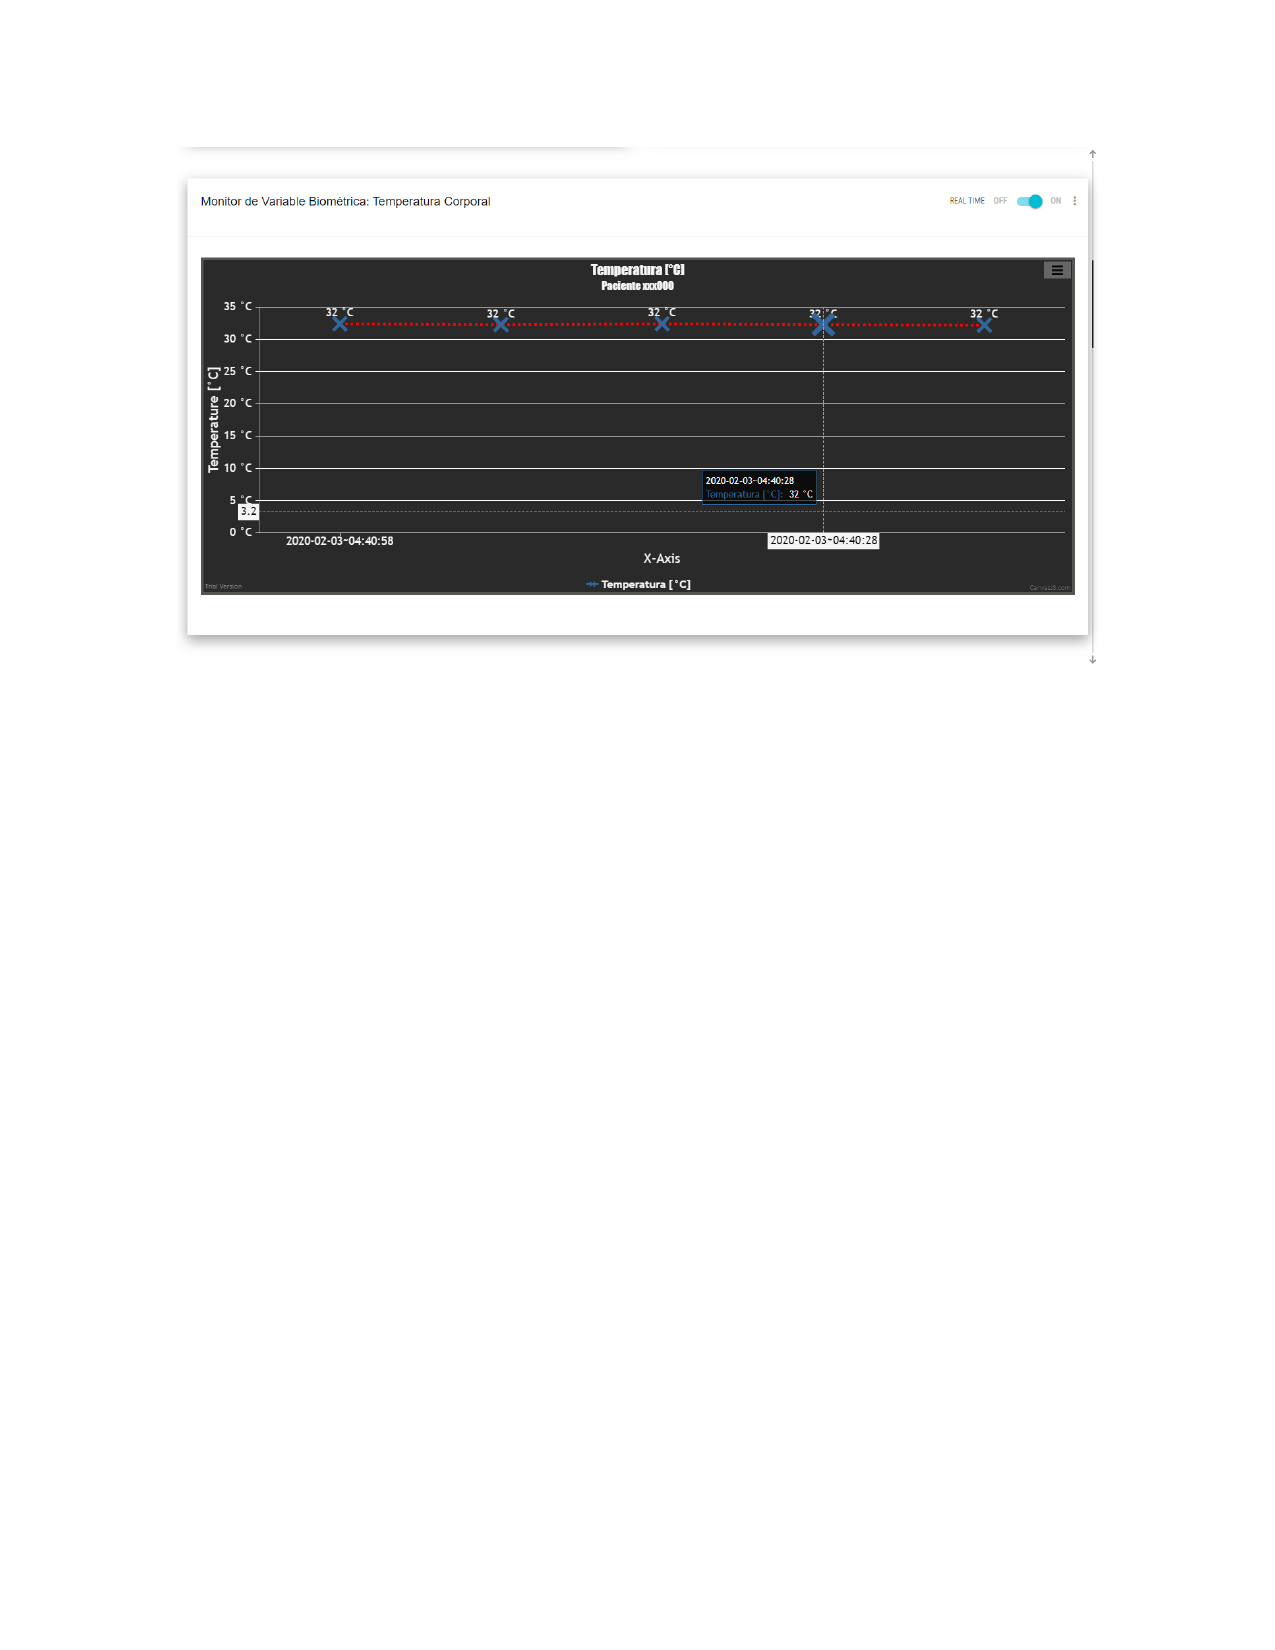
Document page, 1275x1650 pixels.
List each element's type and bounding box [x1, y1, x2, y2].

picture [177, 147, 1098, 666]
